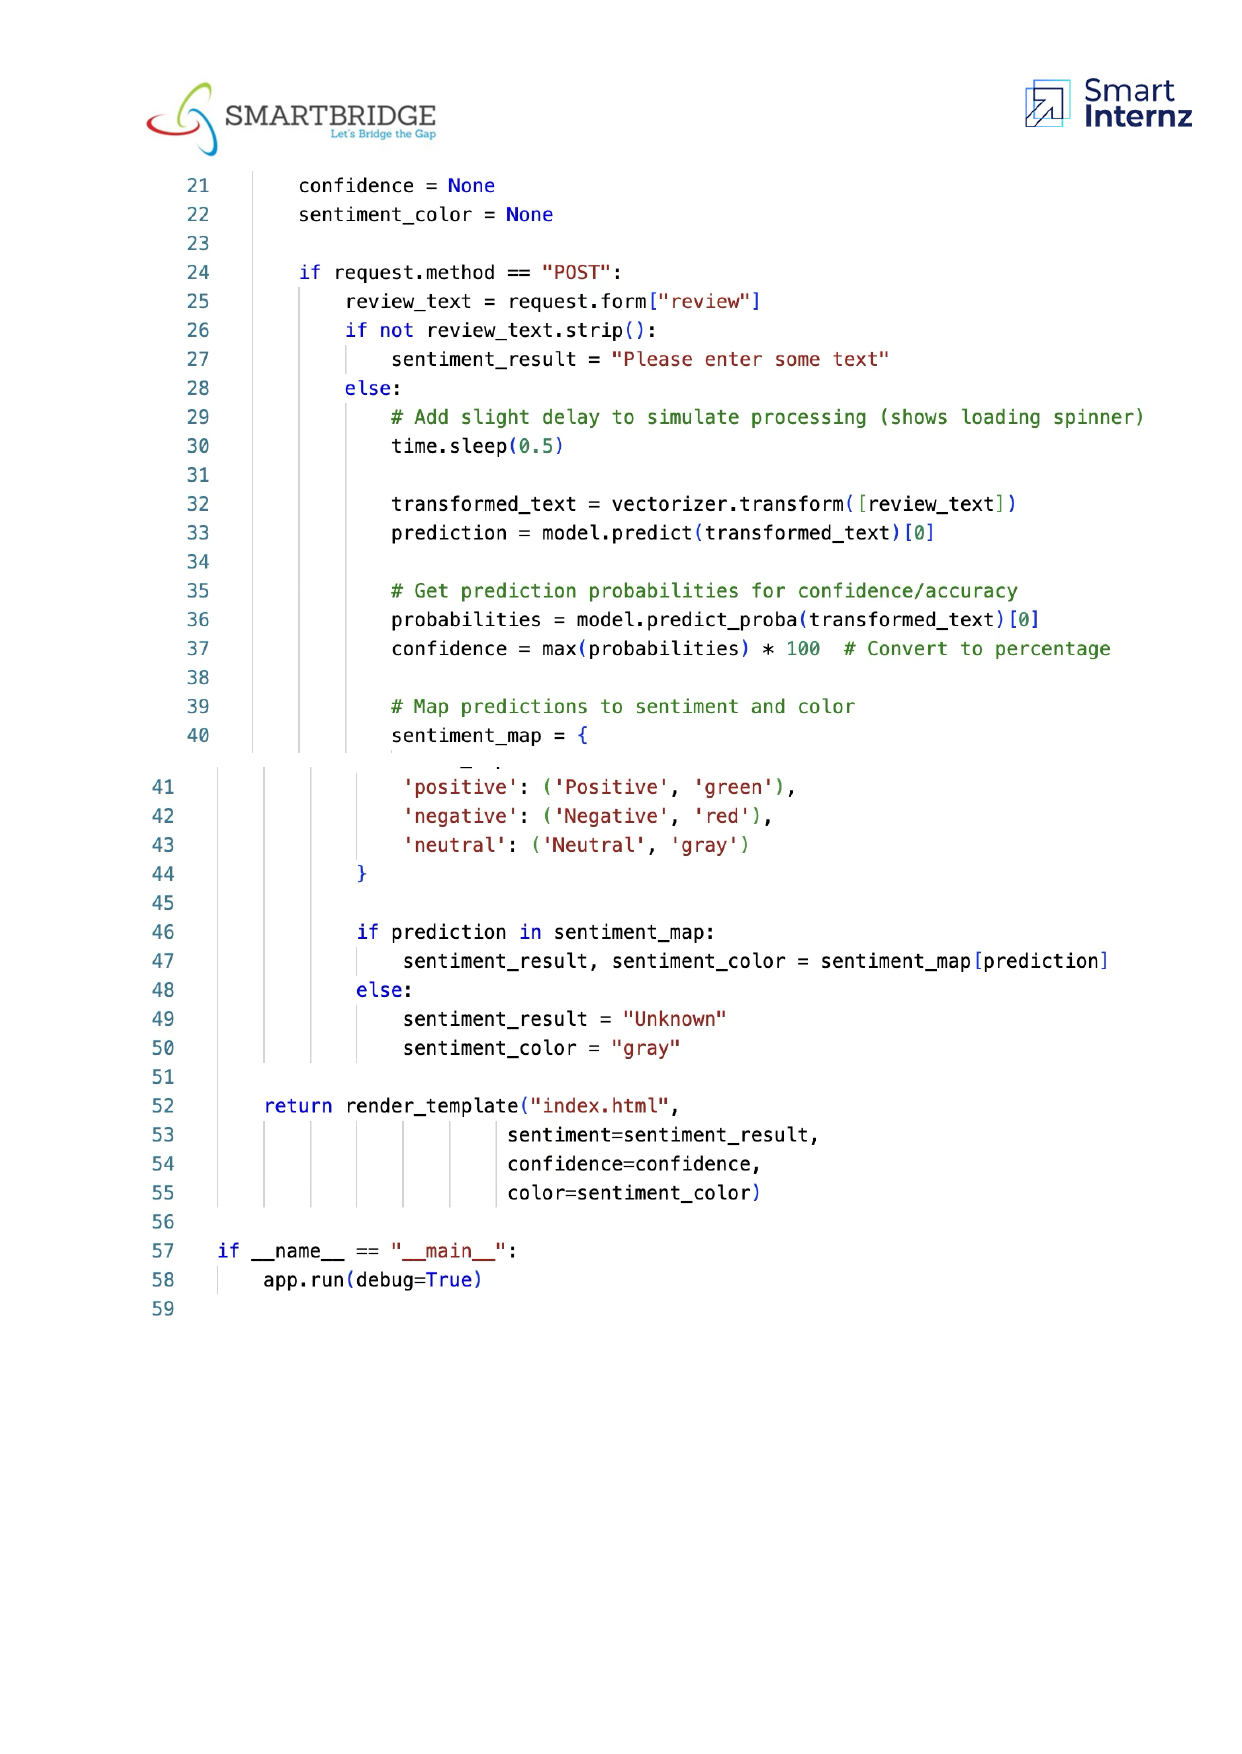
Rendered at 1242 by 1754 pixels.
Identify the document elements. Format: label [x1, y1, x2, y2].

picture [1020, 78, 1197, 127]
picture [143, 76, 439, 160]
